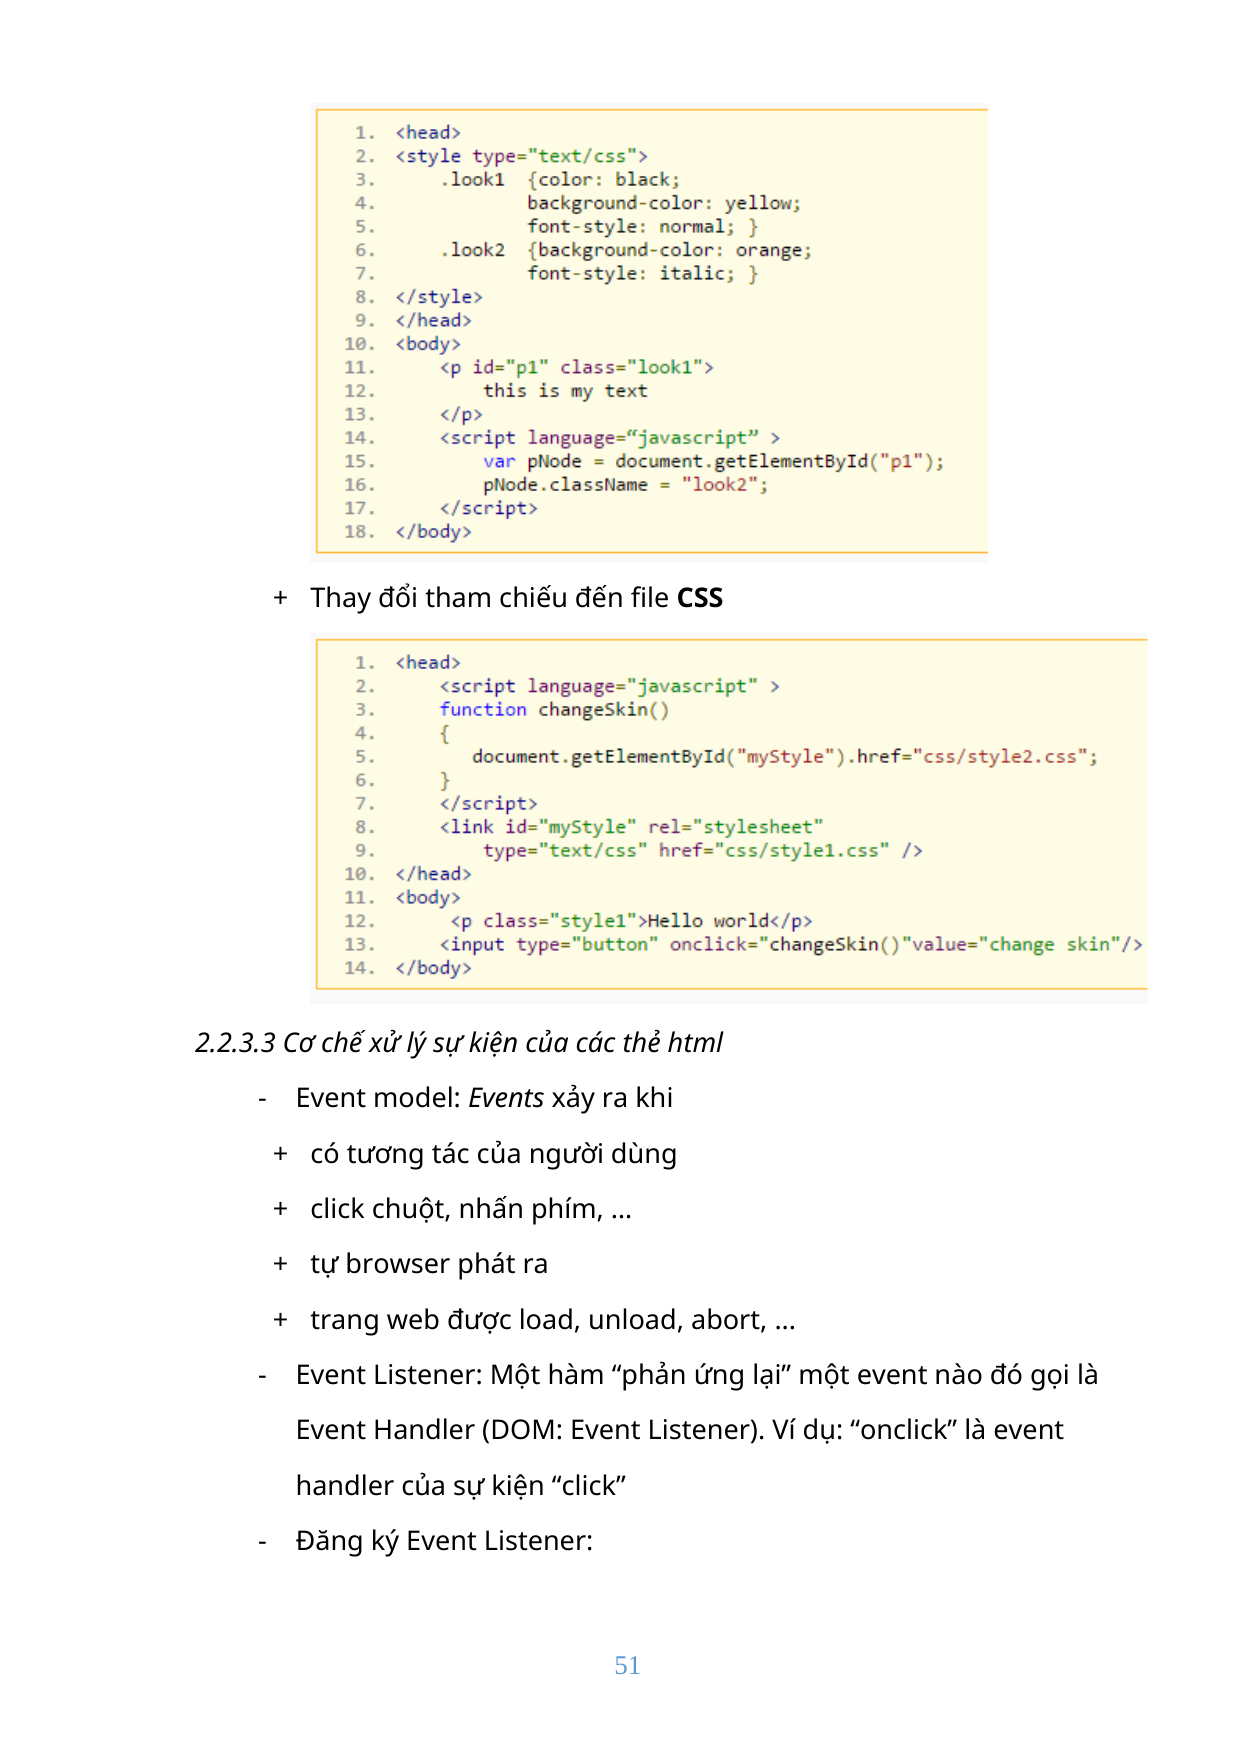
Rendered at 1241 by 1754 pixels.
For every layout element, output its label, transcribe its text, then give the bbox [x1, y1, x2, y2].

subtitle Cơ chế xử lý sự kiện của các thẻ html [195, 1024, 1137, 1061]
list Đăng ký Event Listener: [258, 1521, 1137, 1558]
list Event Listener: Một hàm “phản ứng lại” một event nào đó gọi là Event Handler (DOM: Event Listener). Ví dụ: “onclick” là event handler của sự kiện “click” [258, 1356, 1137, 1503]
list tự browser phát ra [273, 1245, 1137, 1282]
picture [310, 633, 1148, 1004]
picture [310, 103, 989, 563]
list click chuột, nhấn phím, … [273, 1189, 1137, 1226]
list trang web được load, unload, abort, ... [273, 1300, 1137, 1337]
list Event model: Events xảy ra khi [258, 1079, 1137, 1116]
list Thay đổi tham chiếu đến file CSS [273, 578, 1137, 615]
list có tương tác của người dùng [273, 1134, 1137, 1171]
